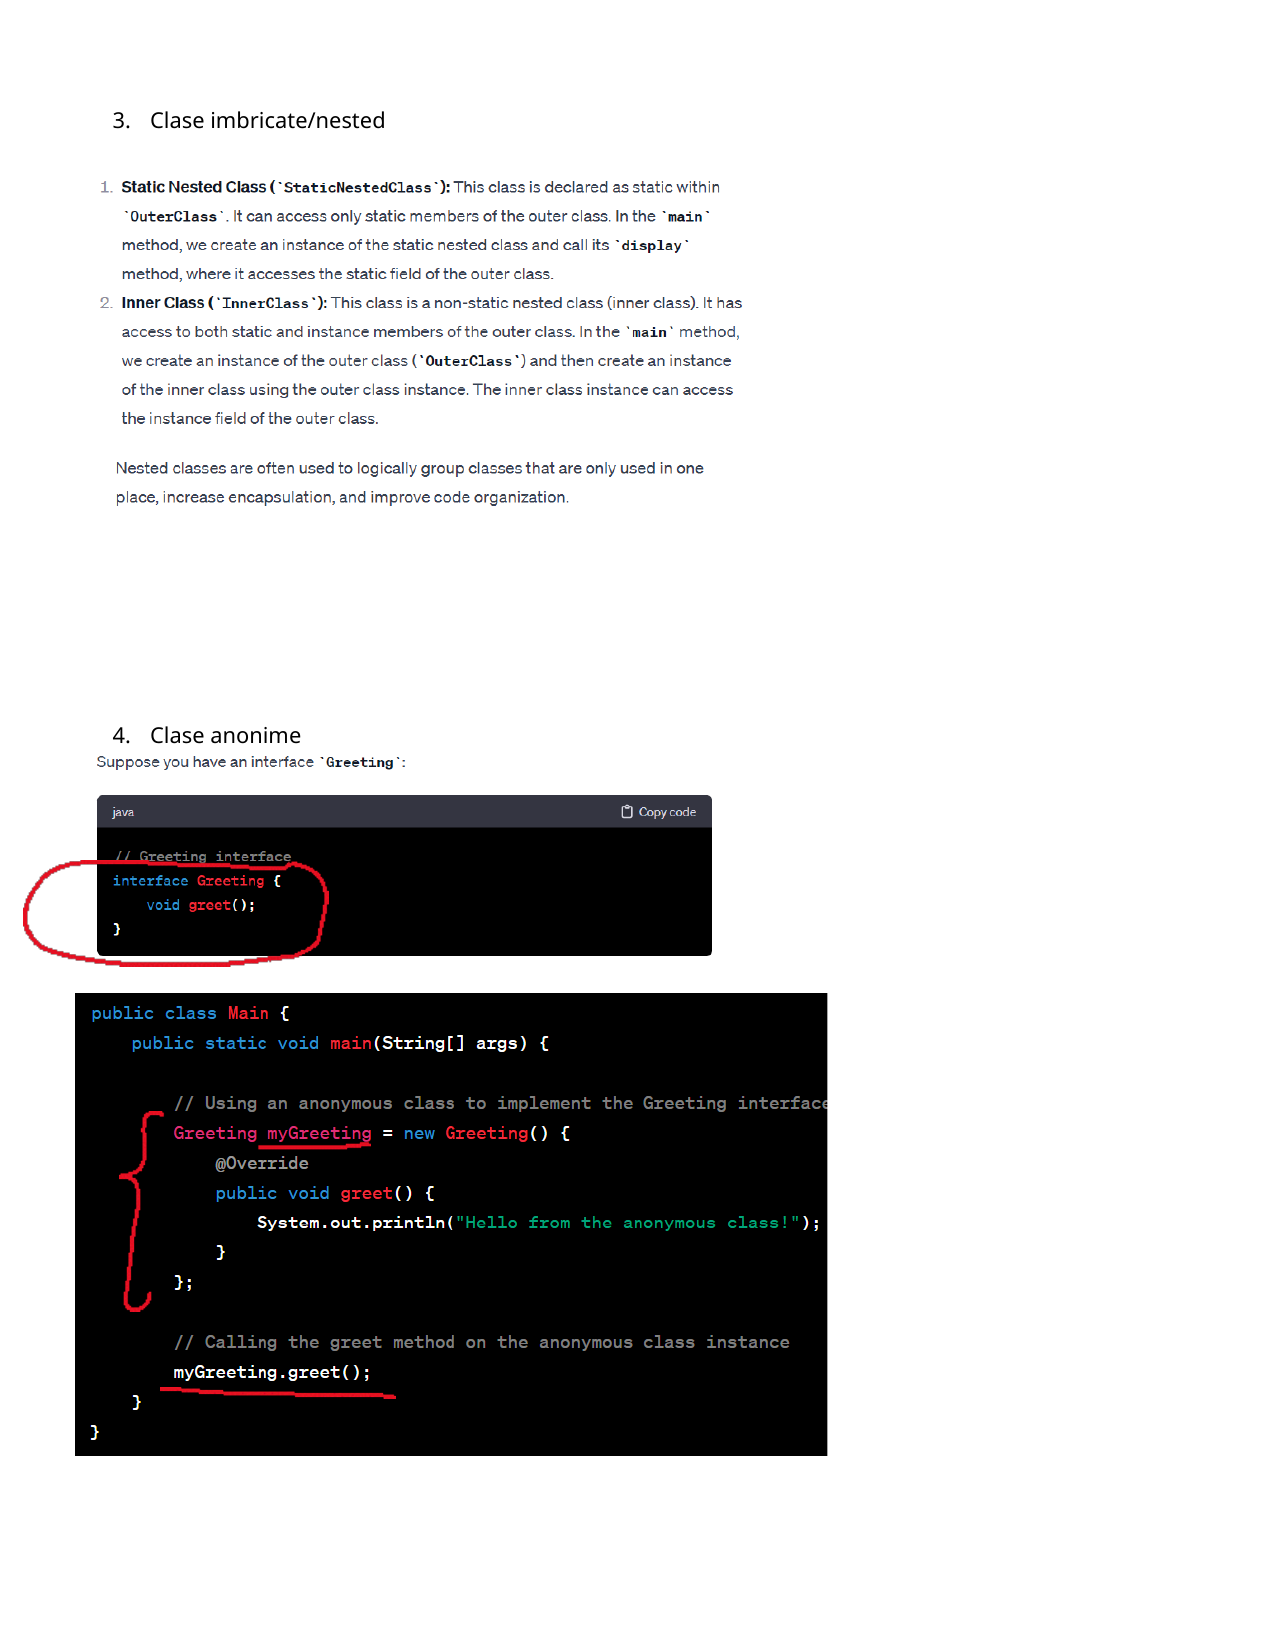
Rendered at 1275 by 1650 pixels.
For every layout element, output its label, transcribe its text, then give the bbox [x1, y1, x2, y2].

list Clase anonime [112, 720, 1200, 750]
picture [75, 993, 828, 1456]
picture [23, 749, 732, 967]
picture [75, 164, 752, 512]
list Clase imbricate/nested [112, 105, 1200, 134]
